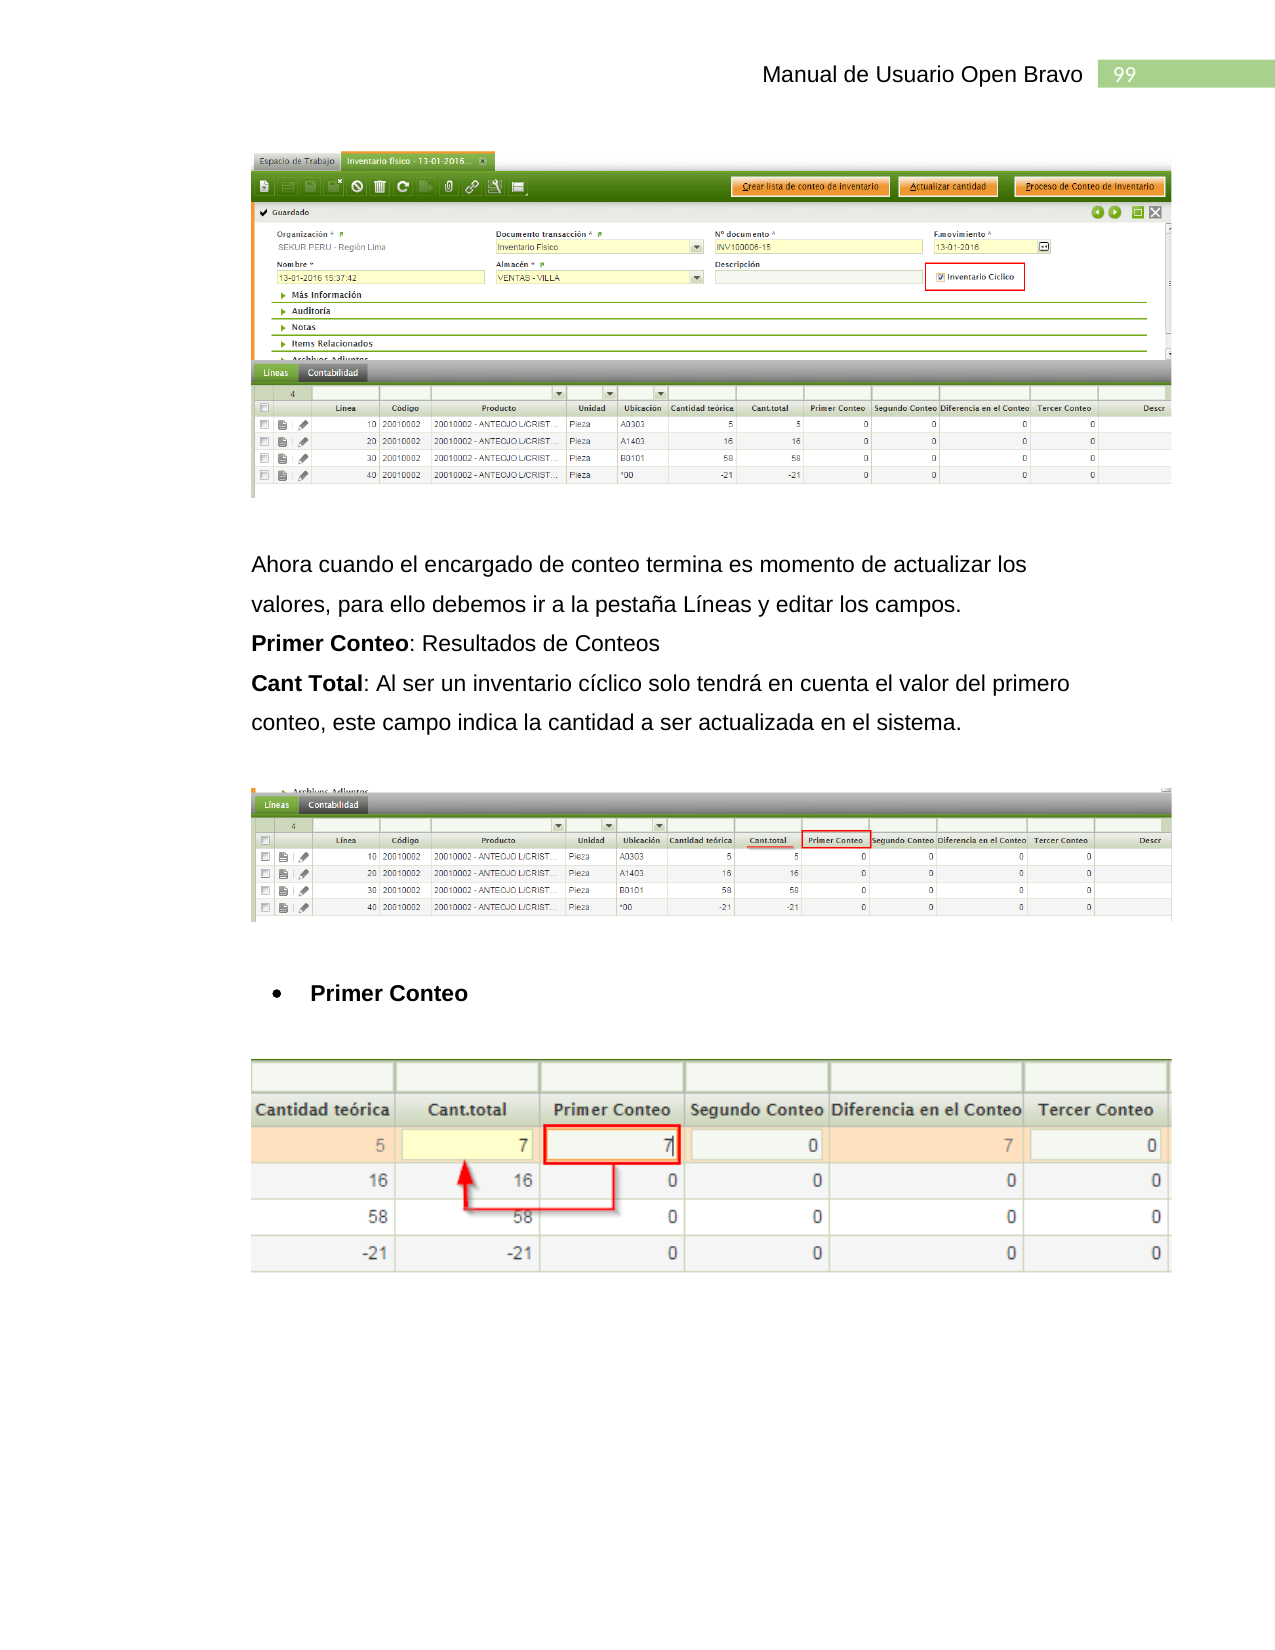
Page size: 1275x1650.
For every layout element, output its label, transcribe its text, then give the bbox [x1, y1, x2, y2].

text Cant Total: Al ser un inventario cíclico solo tendrá en cuenta el valor del primero conteo, este campo indica la cantidad a ser actualizada en el sistema. [251, 670, 1098, 736]
text Primer Conteo: Resultados de Conteos [251, 630, 1098, 657]
picture [251, 788, 1172, 922]
list Primer Conteo [273, 980, 1098, 1007]
text Ahora cuando el encargado de conteo termina es momento de actualizar los valores, para ello debemos ir a la pestaña Líneas y editar los campos. [251, 551, 1098, 617]
picture [251, 147, 1172, 498]
picture [251, 1059, 1172, 1277]
